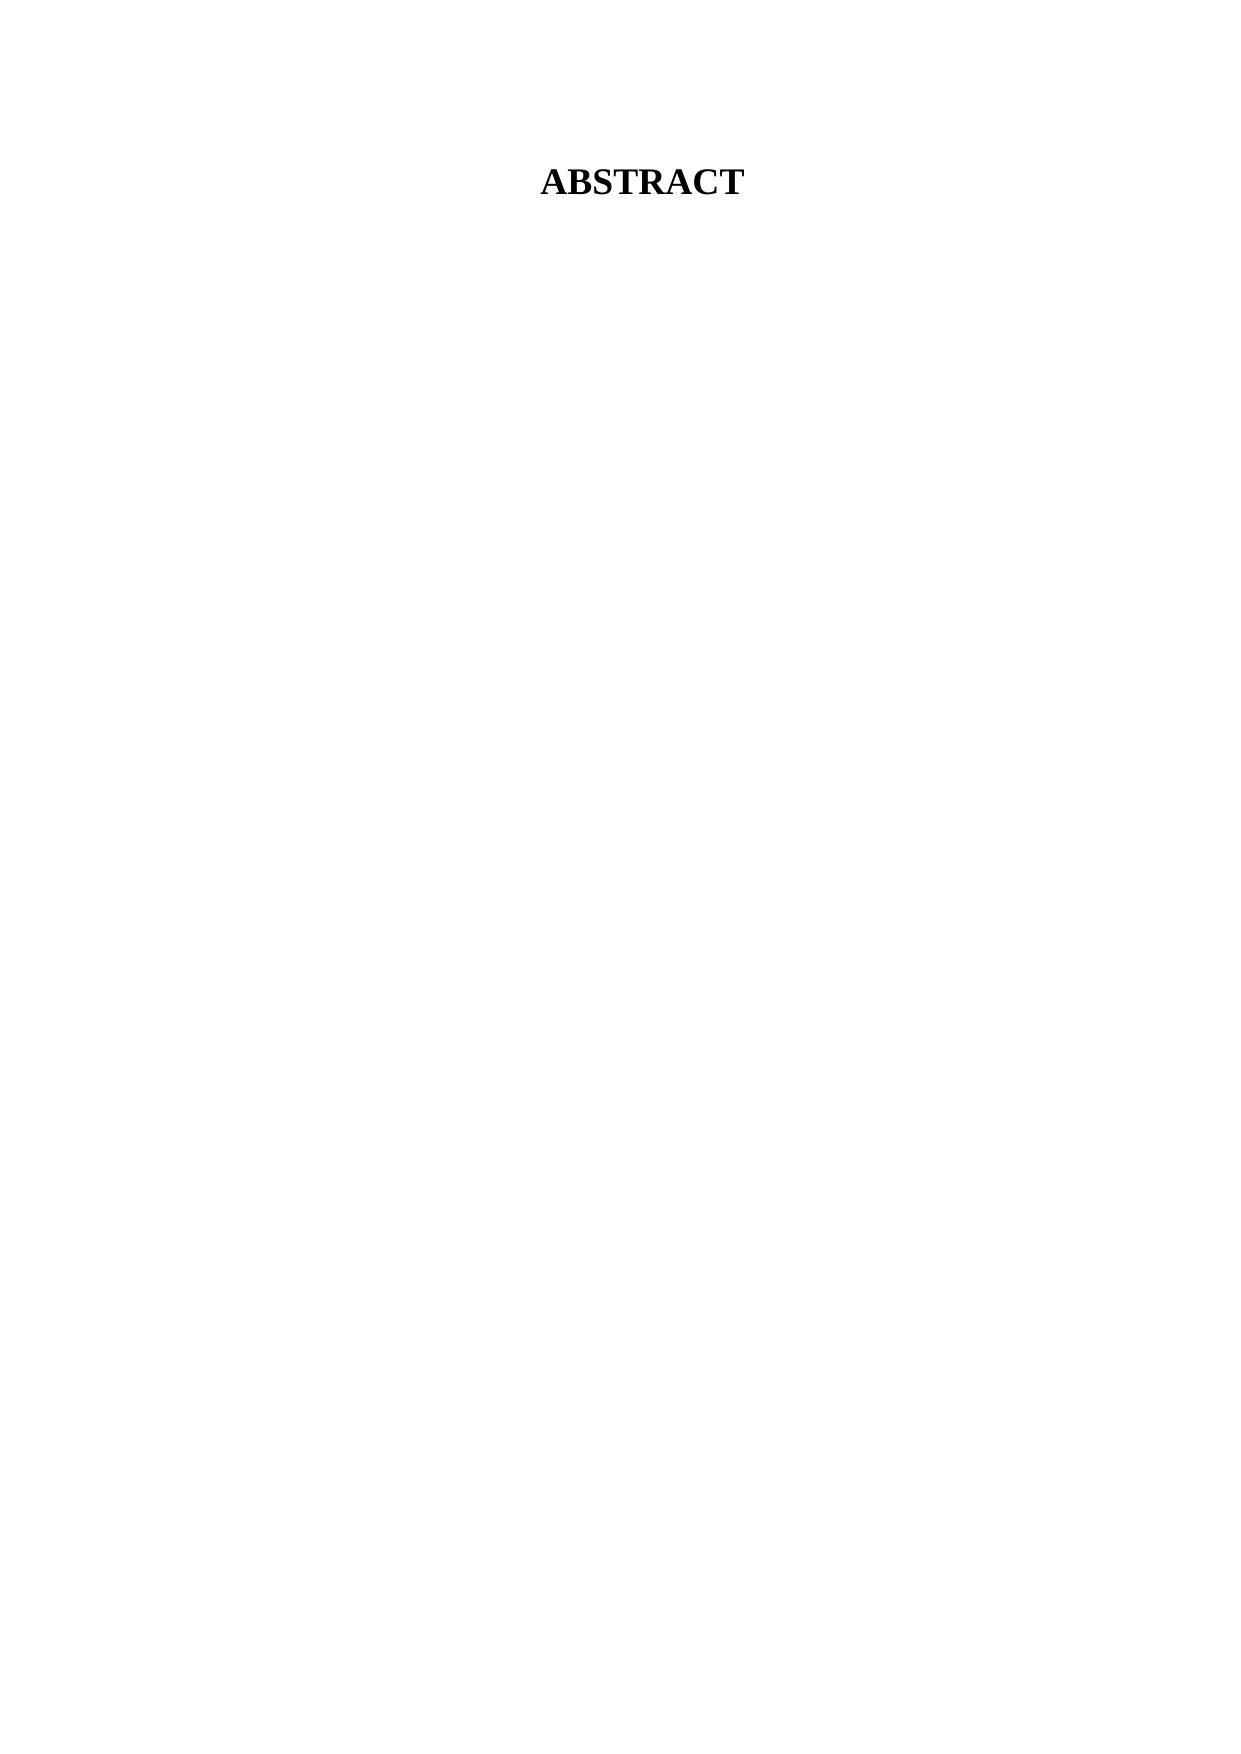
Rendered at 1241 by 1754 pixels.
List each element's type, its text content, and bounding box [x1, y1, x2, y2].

title ABSTRACT [187, 159, 1053, 202]
